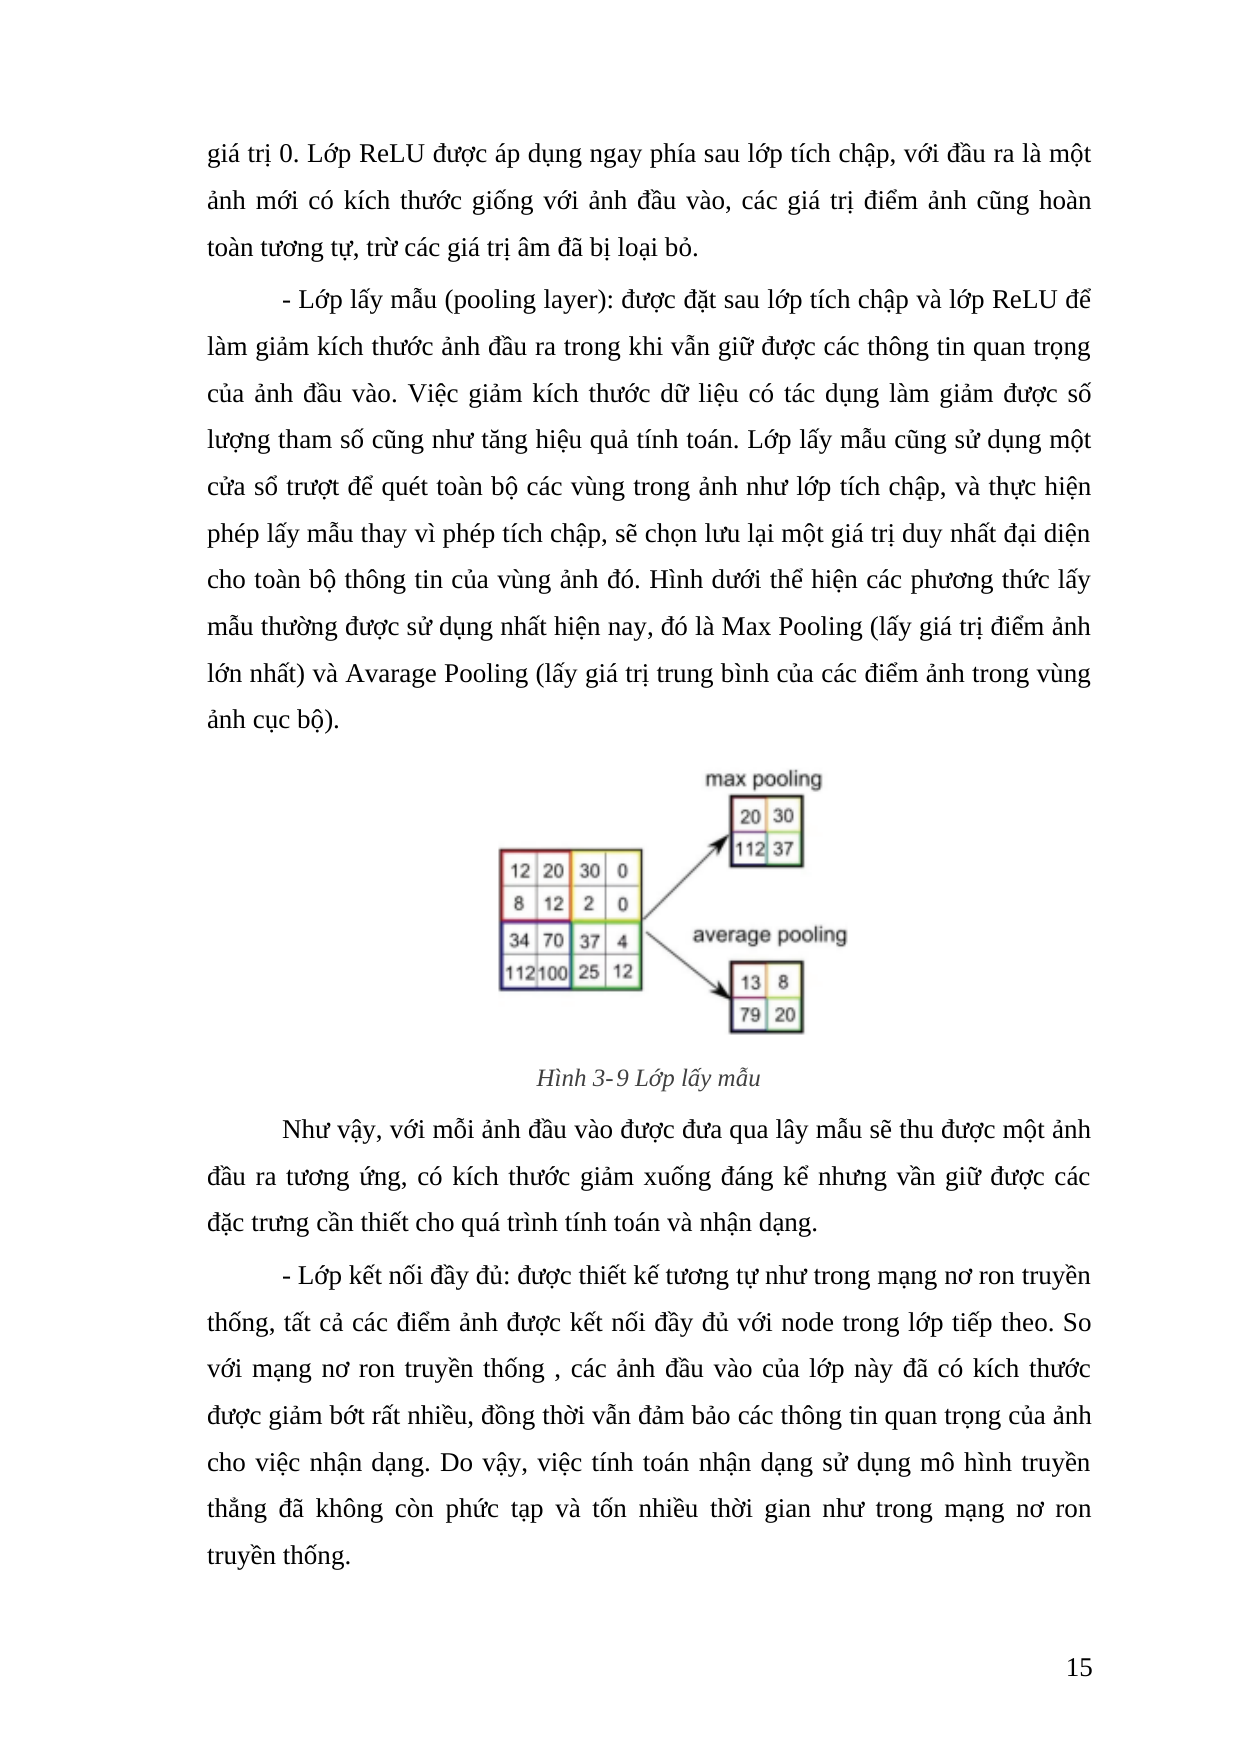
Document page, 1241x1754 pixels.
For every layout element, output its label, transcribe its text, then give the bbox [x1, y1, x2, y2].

text Như vậy, với mỗi ảnh đầu vào được đưa qua lây mẫu sẽ thu được một ảnh đầu ra tương ứng, có kích thước giảm xuống đáng kể nhưng vần giữ được các đặc trưng cần thiết cho quá trình tính toán và nhận dạng. [207, 1113, 1092, 1237]
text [207, 137, 1092, 262]
picture [429, 756, 871, 1042]
text - Lớp kết nối đầy đủ: được thiết kế tương tự như trong mạng nơ ron truyền thống, tất cả các điểm ảnh được kết nối đầy đủ với node trong lớp tiếp theo. So với mạng nơ ron truyền thống , các ảnh đầu vào của lớp này đã có kích thước được giảm bớt rất nhiều, đồng thời vẫn đảm bảo các thông tin quan trọng của ảnh cho việc nhận dạng. Do vậy, việc tính toán nhận dạng sử dụng mô hình truyền thẳng đã không còn phức tạp và tốn nhiều thời gian như trong mạng nơ ron truyền thống. [207, 1259, 1092, 1570]
text - Lớp lấy mẫu (pooling layer): được đặt sau lớp tích chập và lớp ReLU để làm giảm kích thước ảnh đầu ra trong khi vẫn giữ được các thông tin quan trọng của ảnh đầu vào. Việc giảm kích thước dữ liệu có tác dụng làm giảm được số lượng tham số cũng như tăng hiệu quả tính toán. Lớp lấy mẫu cũng sử dụng một cửa sổ trượt để quét toàn bộ các vùng trong ảnh như lớp tích chập, và thực hiện phép lấy mẫu thay vì phép tích chập, sẽ chọn lưu lại một giá trị duy nhất đại diện cho toàn bộ thông tin của vùng ảnh đó. Hình dưới thể hiện các phương thức lấy mẫu thường được sử dụng nhất hiện nay, đó là Max Pooling (lấy giá trị điểm ảnh lớn nhất) và Avarage Pooling (lấy giá trị trung bình của các điểm ảnh trong vùng ảnh cục bộ). [207, 284, 1092, 735]
